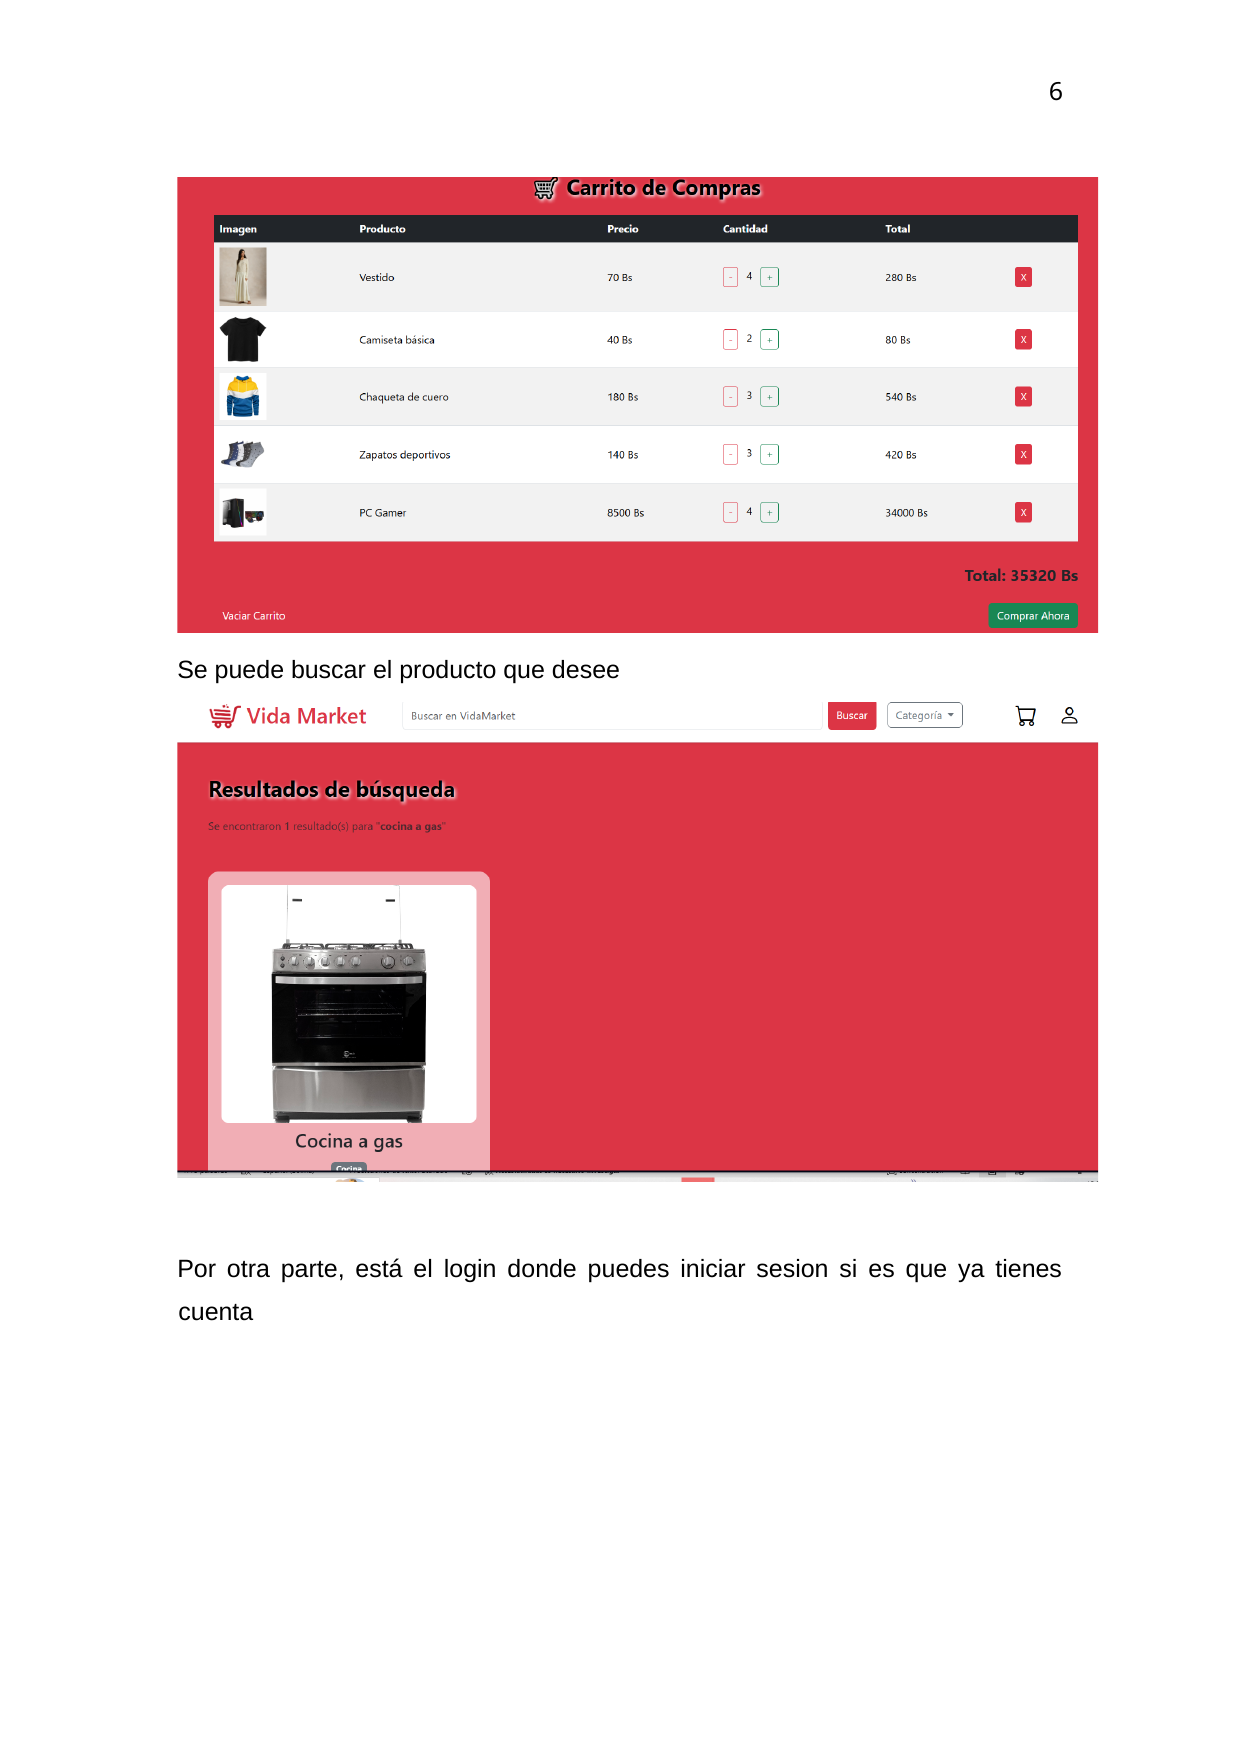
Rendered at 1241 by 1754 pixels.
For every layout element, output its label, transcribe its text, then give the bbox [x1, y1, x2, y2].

picture [177, 702, 1099, 1182]
text Por otra parte, está el login donde puedes iniciar sesion si es que ya tienes cuenta [177, 1254, 1064, 1326]
text Se puede buscar el producto que desee [177, 656, 1064, 684]
picture [177, 177, 1099, 633]
